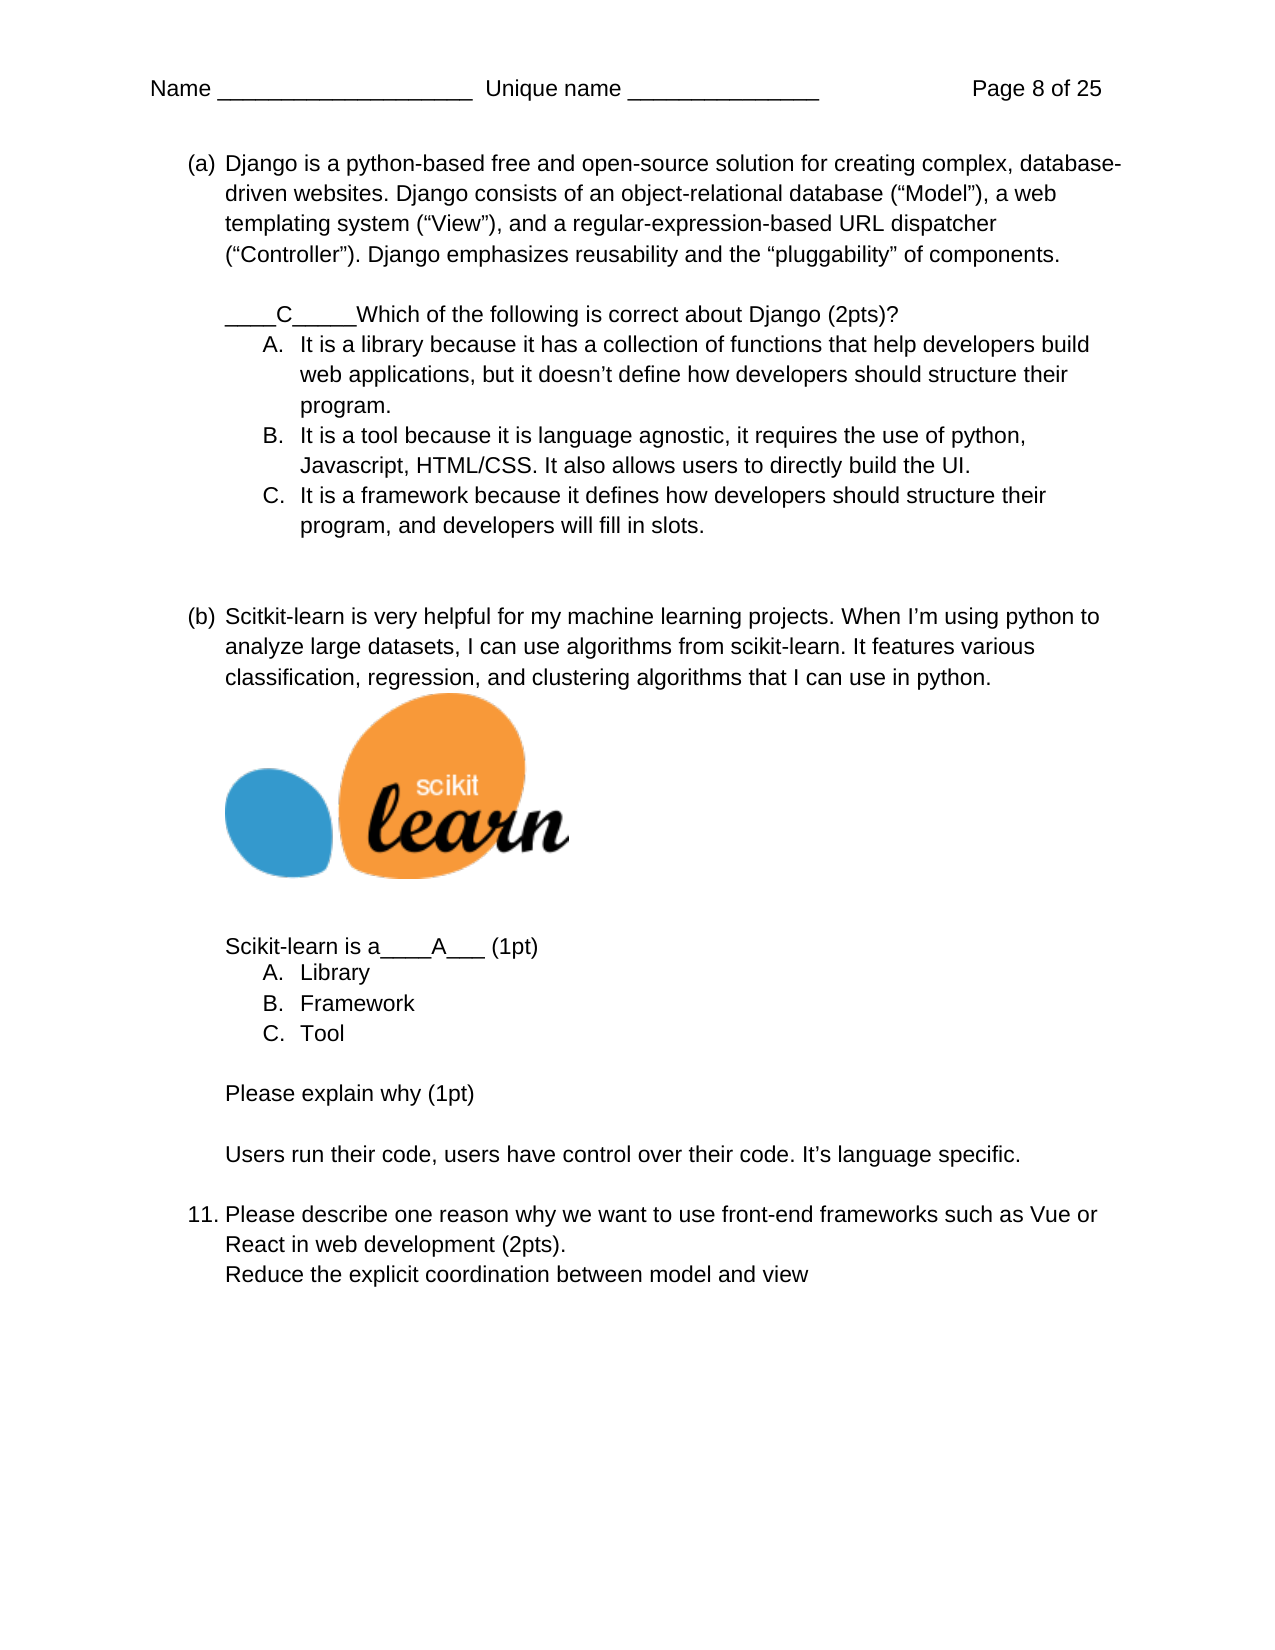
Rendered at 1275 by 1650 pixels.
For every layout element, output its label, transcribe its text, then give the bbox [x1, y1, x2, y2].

list Scitkit-learn is very helpful for my machine learning projects. When I’m using python to analyze large datasets, I can use algorithms from scikit-learn. It features various classification, regression, and clustering algorithms that I can use in python. [187, 603, 1125, 690]
text ____C_____Which of the following is correct about Django (2pts)? [150, 301, 1125, 327]
list Please describe one reason why we want to use front-end frameworks such as Vue or React in web development (2pts). [187, 1201, 1125, 1258]
list Django is a python-based free and open-source solution for creating complex, database-driven websites. Django consists of an object-relational database (“Model”), a web templating system (“View”), and a regular-expression-based URL dispatcher (“Controller”). Django emphasizes reusability and the “pluggability” of components. [187, 150, 1125, 267]
text Users run their code, users have control over their code. It’s language specific. [150, 1141, 1125, 1167]
text Scikit-learn is a____A___ (1pt) [150, 933, 1125, 959]
text Please explain why (1pt) [150, 1080, 1125, 1107]
list Tool [262, 1020, 1125, 1046]
list Library [262, 959, 1125, 986]
list It is a library because it has a collection of functions that help developers build web applications, but it doesn’t define how developers should structure their program. [262, 331, 1125, 418]
picture [225, 693, 569, 879]
text Reduce the explicit coordination between model and view [150, 1261, 1125, 1288]
list It is a framework because it defines how developers should structure their program, and developers will fill in slots. [262, 482, 1125, 539]
list It is a tool because it is language agnostic, it requires the use of python, Javascript, HTML/CSS. It also allows users to directly build the UI. [262, 422, 1125, 478]
list Framework [262, 989, 1125, 1016]
